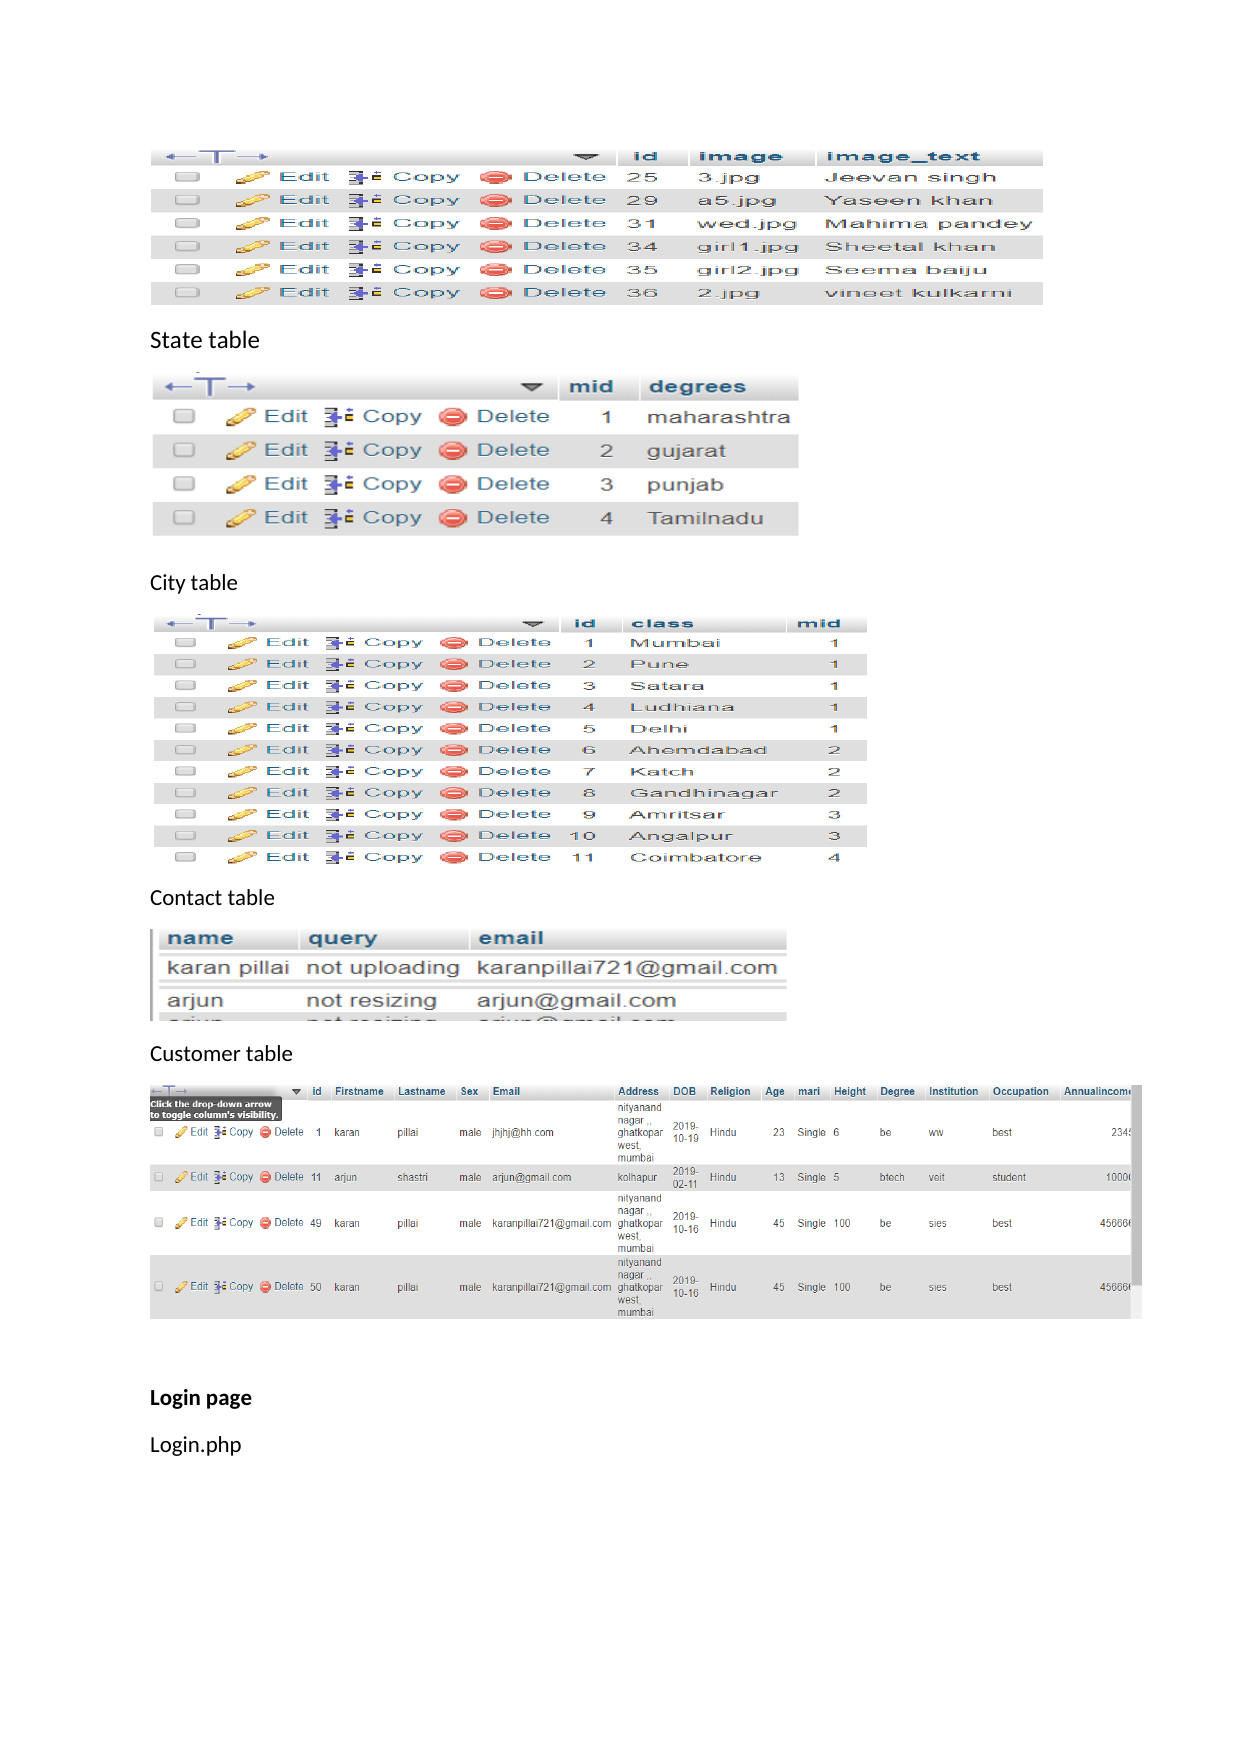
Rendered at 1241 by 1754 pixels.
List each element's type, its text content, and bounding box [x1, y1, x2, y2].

picture [150, 372, 838, 550]
picture [150, 150, 1065, 306]
text Contact table [150, 883, 1090, 911]
picture [150, 614, 869, 865]
text City table [150, 568, 1090, 596]
picture [150, 1085, 1143, 1319]
text Login.php [150, 1430, 1090, 1458]
picture [150, 929, 800, 1021]
text Login page [150, 1383, 1090, 1412]
text Customer table [150, 1039, 1090, 1067]
text State table [150, 324, 1090, 354]
